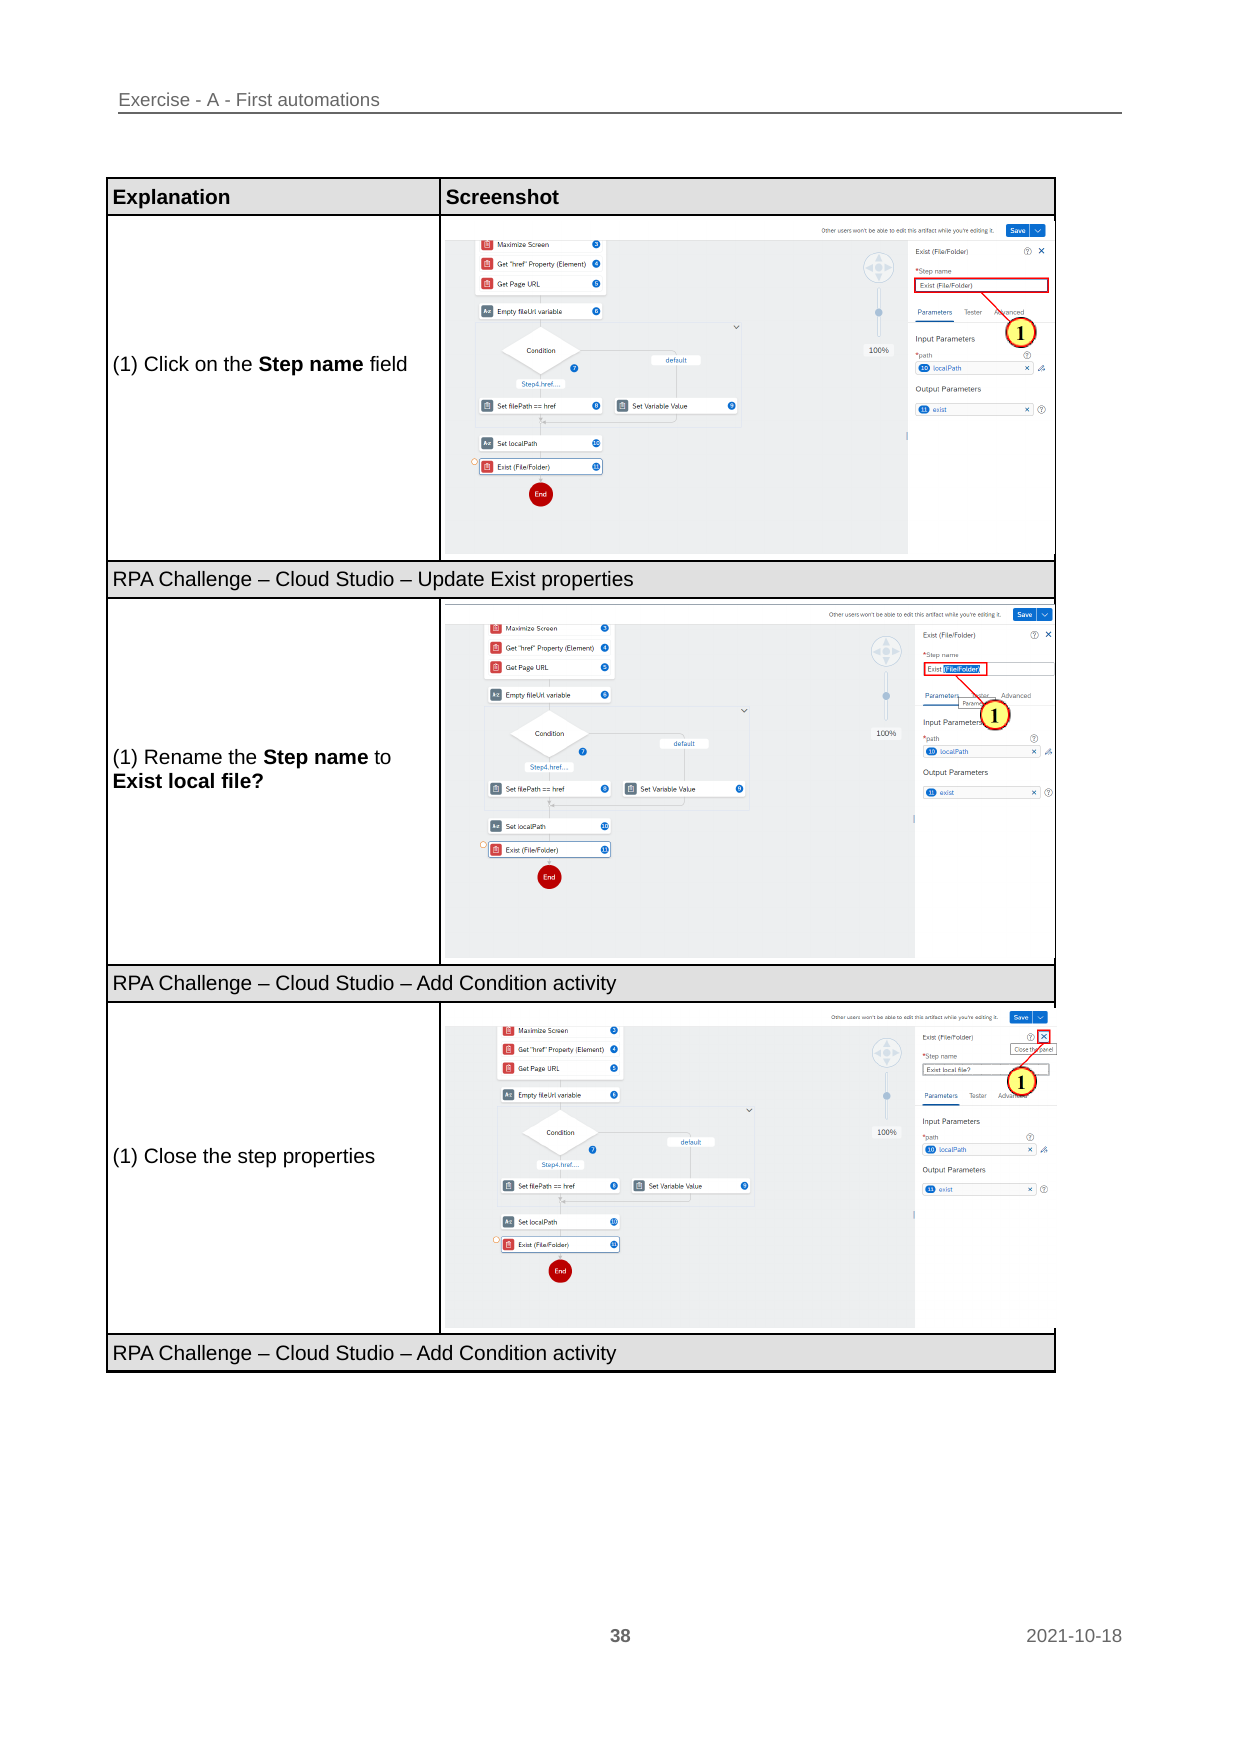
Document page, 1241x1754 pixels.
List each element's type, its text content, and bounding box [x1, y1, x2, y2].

table_cell (1) Click on the Step name field [108, 216, 439, 560]
table_cell RPA Challenge – Cloud Studio – Add Condition activity [108, 966, 1054, 1001]
picture [445, 221, 1055, 554]
table_header Screenshot [441, 179, 1054, 214]
table_cell RPA Challenge – Cloud Studio – Update Exist properties [108, 562, 1054, 597]
table_cell [441, 599, 1054, 963]
table_cell RPA Challenge – Cloud Studio – Add Condition activity [108, 1335, 1054, 1370]
table_cell (1) Close the step properties [108, 1003, 439, 1333]
table_cell (1) Rename the Step name to Exist local file? [108, 599, 439, 963]
picture [445, 604, 1055, 958]
picture [445, 1008, 1057, 1328]
table_cell [441, 1003, 1054, 1333]
table_header Explanation [108, 179, 439, 214]
table_cell [441, 216, 1054, 560]
